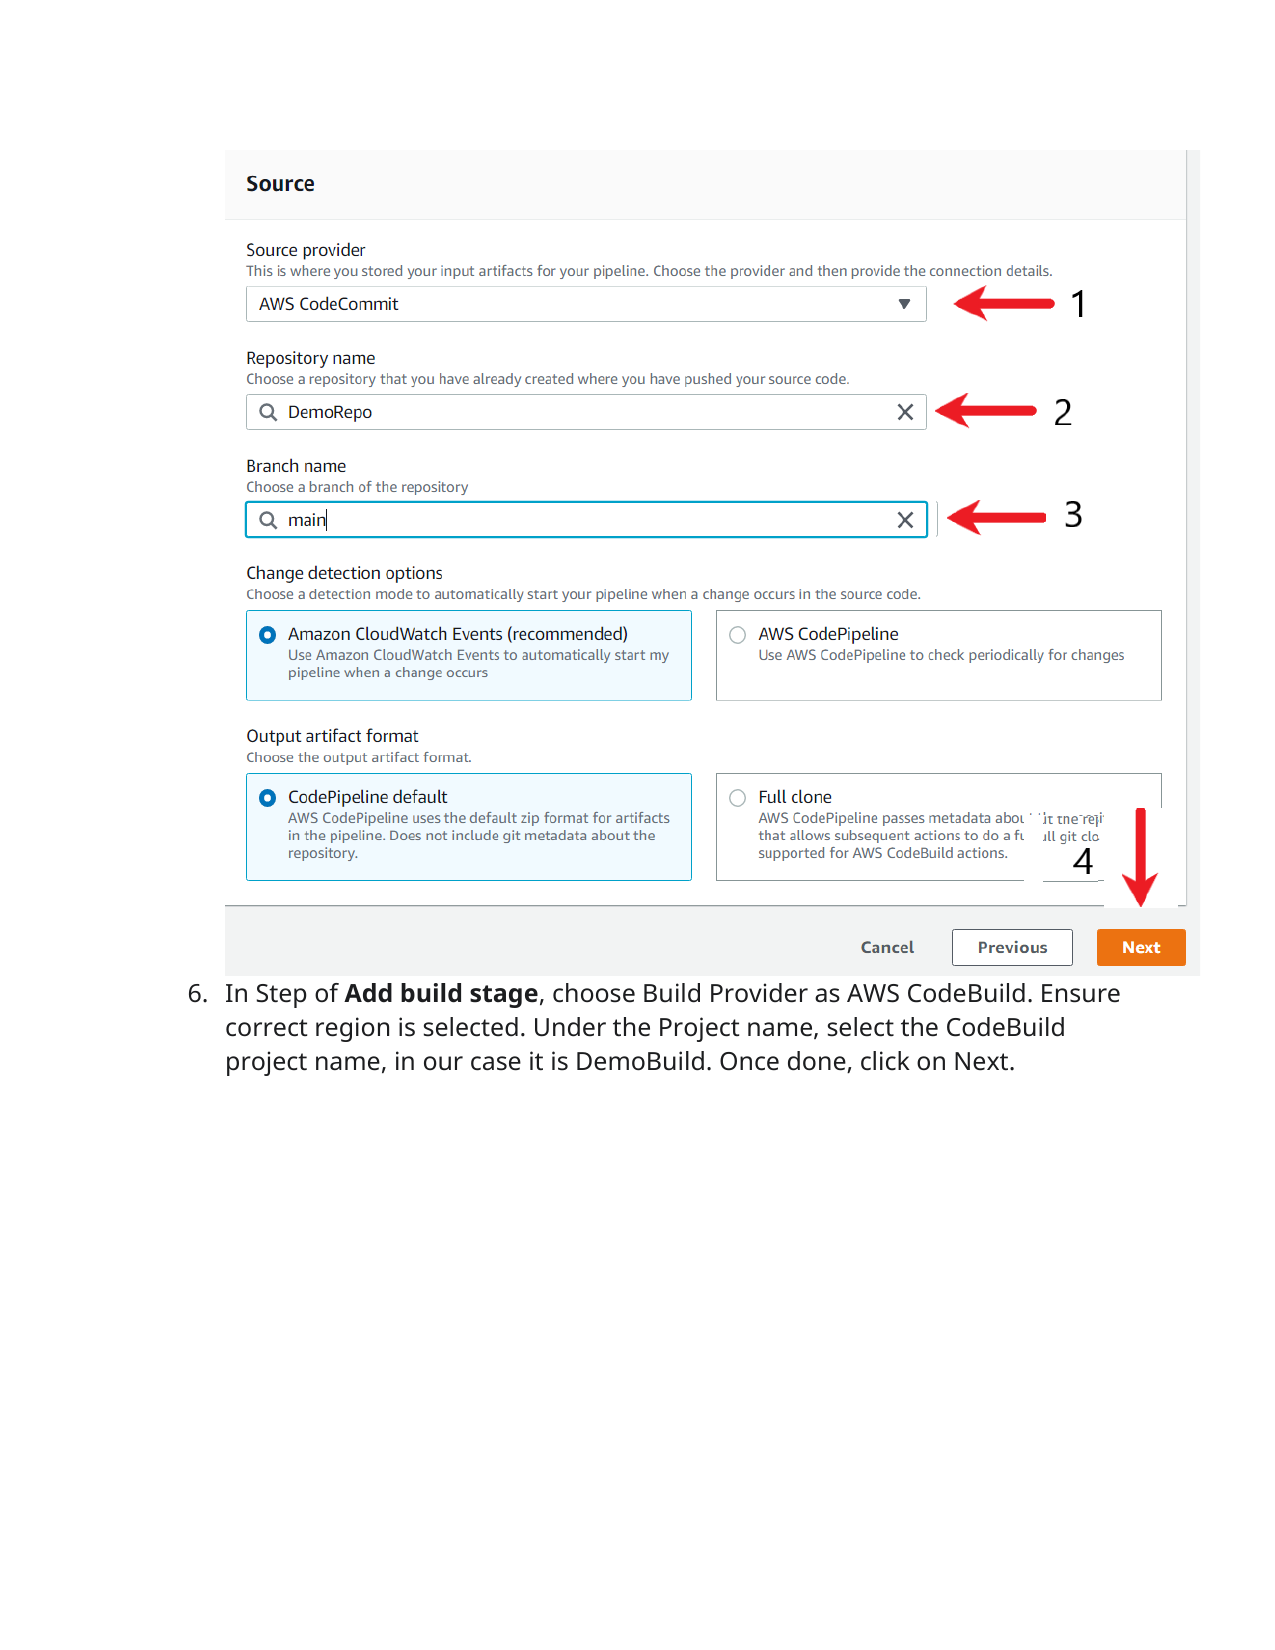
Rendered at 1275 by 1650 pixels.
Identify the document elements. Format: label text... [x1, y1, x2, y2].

picture [225, 150, 1200, 976]
list In Step of Add build stage, choose Build Provider as AWS CodeBuild. Ensure correct region is selected. Under the Project name, select the CodeBuild project name, in our case it is DemoBuild. Once done, click on Next. [187, 976, 1125, 1078]
